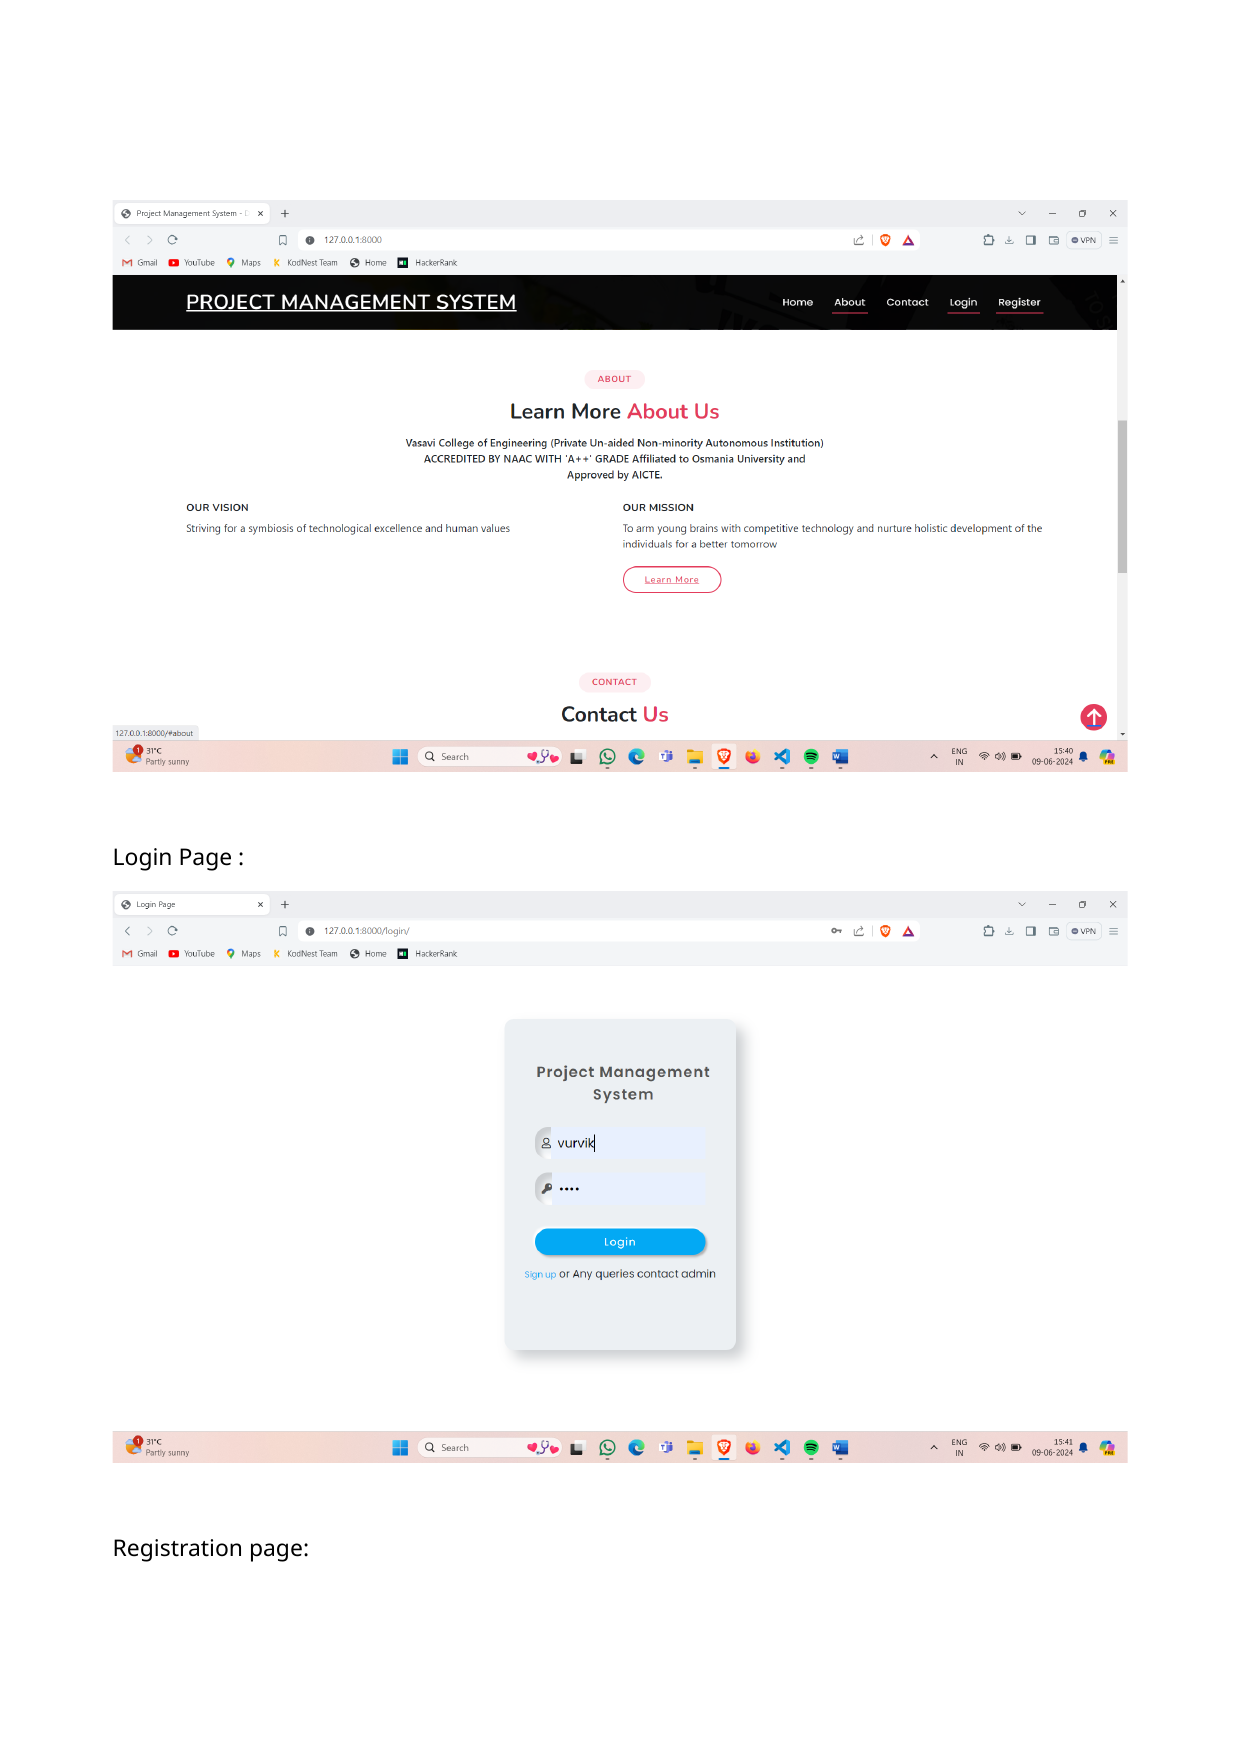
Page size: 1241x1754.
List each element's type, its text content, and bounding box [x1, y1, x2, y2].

text Registration page: [112, 1531, 1128, 1563]
picture [112, 891, 1128, 1463]
text Login Page : [112, 841, 1128, 872]
picture [112, 200, 1128, 772]
